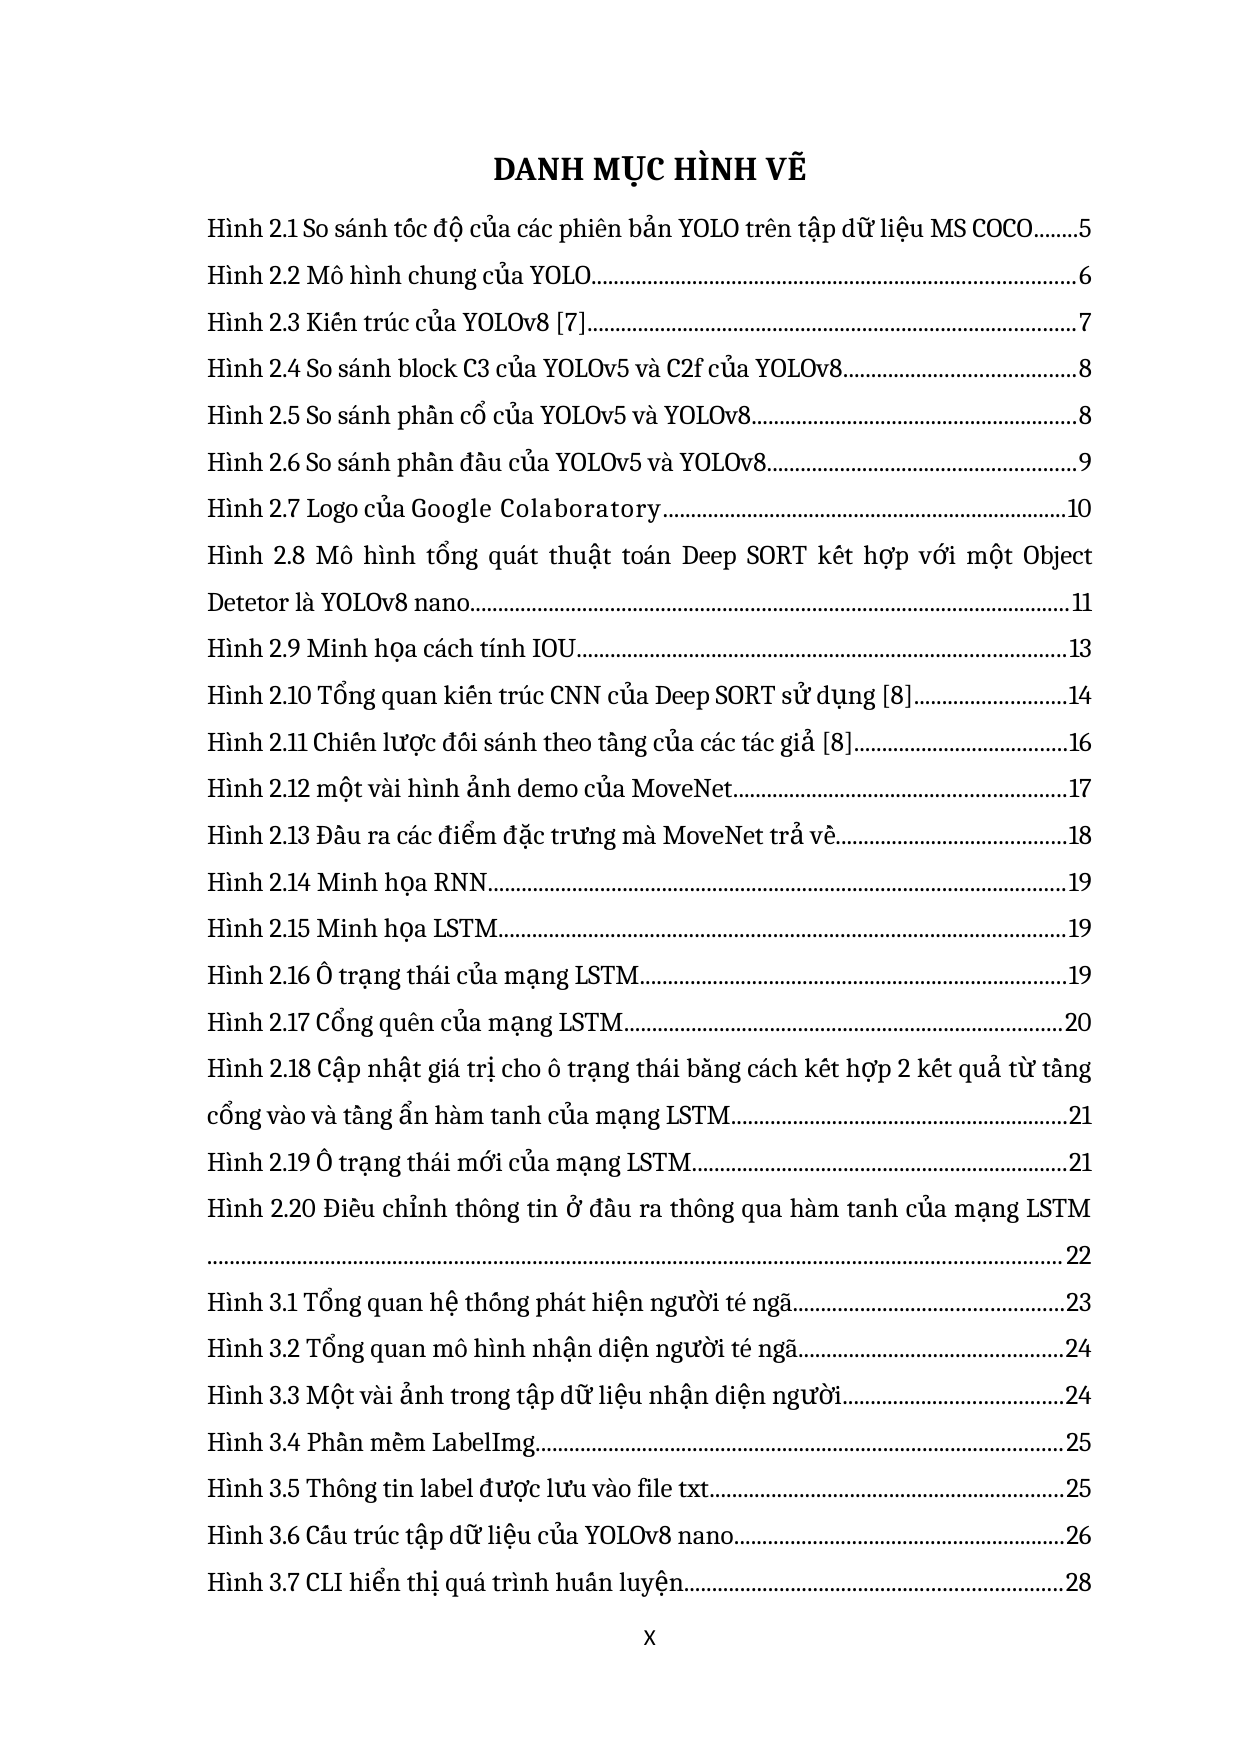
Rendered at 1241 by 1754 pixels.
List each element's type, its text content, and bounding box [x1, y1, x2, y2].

text Hình 2.19 Ô trạng thái mới của mạng LSTM 21 [207, 1147, 1092, 1178]
text Hình 3.7 CLI hiển thị quá trình huấn luyện 28 [207, 1567, 1092, 1598]
text Hình 2.11 Chiến lược đối sánh theo tầng của các tác giả [8] 16 [207, 727, 1092, 758]
text Hình 3.3 Một vài ảnh trong tập dữ liệu nhận diện người 24 [207, 1380, 1092, 1411]
text Hình 2.12 một vài hình ảnh demo của MoveNet 17 [207, 773, 1092, 804]
text Hình 3.6 Cấu trúc tập dữ liệu của YOLOv8 nano 26 [207, 1520, 1092, 1551]
text Hình 3.5 Thông tin label được lưu vào file txt 25 [207, 1473, 1092, 1504]
text Hình 2.5 So sánh phần cổ của YOLOv5 và YOLOv8 8 [207, 400, 1092, 431]
text Hình 2.20 Điều chỉnh thông tin ở đầu ra thông qua hàm tanh của mạng LSTM 22 [207, 1193, 1092, 1271]
text Hình 2.10 Tổng quan kiến trúc CNN của Deep SORT sử dụng [8] 14 [207, 680, 1092, 711]
text Hình 2.16 Ô trạng thái của mạng LSTM 19 [207, 960, 1092, 991]
text Hình 3.4 Phần mềm LabelImg 25 [207, 1427, 1092, 1458]
text Hình 2.17 Cổng quên của mạng LSTM 20 [207, 1007, 1092, 1038]
text Hình 2.18 Cập nhật giá trị cho ô trạng thái bằng cách kết hợp 2 kết quả từ tầng cổng vào và tầng ẩn hàm tanh của mạng LSTM 21 [207, 1053, 1092, 1131]
text Hình 2.13 Đầu ra các điểm đặc trưng mà MoveNet trả về 18 [207, 820, 1092, 851]
text Hình 3.2 Tổng quan mô hình nhận diện người té ngã 24 [207, 1333, 1092, 1364]
text Hình 2.7 Logo của Google Colaboratory 10 [207, 493, 1092, 524]
text Hình 2.4 So sánh block C3 của YOLOv5 và C2f của YOLOv8 8 [207, 353, 1092, 384]
text Hình 2.6 So sánh phần đầu của YOLOv5 và YOLOv8 9 [207, 447, 1092, 478]
text Hình 2.3 Kiến trúc của YOLOv8 [7] 7 [207, 307, 1092, 338]
text Hình 2.15 Minh họa LSTM 19 [207, 913, 1092, 944]
text Hình 2.1 So sánh tốc độ của các phiên bản YOLO trên tập dữ liệu MS COCO 5 [207, 213, 1092, 244]
text Hình 2.9 Minh họa cách tính IOU 13 [207, 633, 1092, 664]
title DANH MỤC HÌNH VẼ [207, 150, 1092, 188]
text Hình 2.8 Mô hình tổng quát thuật toán Deep SORT kết hợp với một Object Detetor là YOLOv8 nano 11 [207, 540, 1092, 618]
text Hình 2.2 Mô hình chung của YOLO 6 [207, 260, 1092, 291]
text Hình 2.14 Minh họa RNN 19 [207, 867, 1092, 898]
text Hình 3.1 Tổng quan hệ thống phát hiện người té ngã 23 [207, 1287, 1092, 1318]
